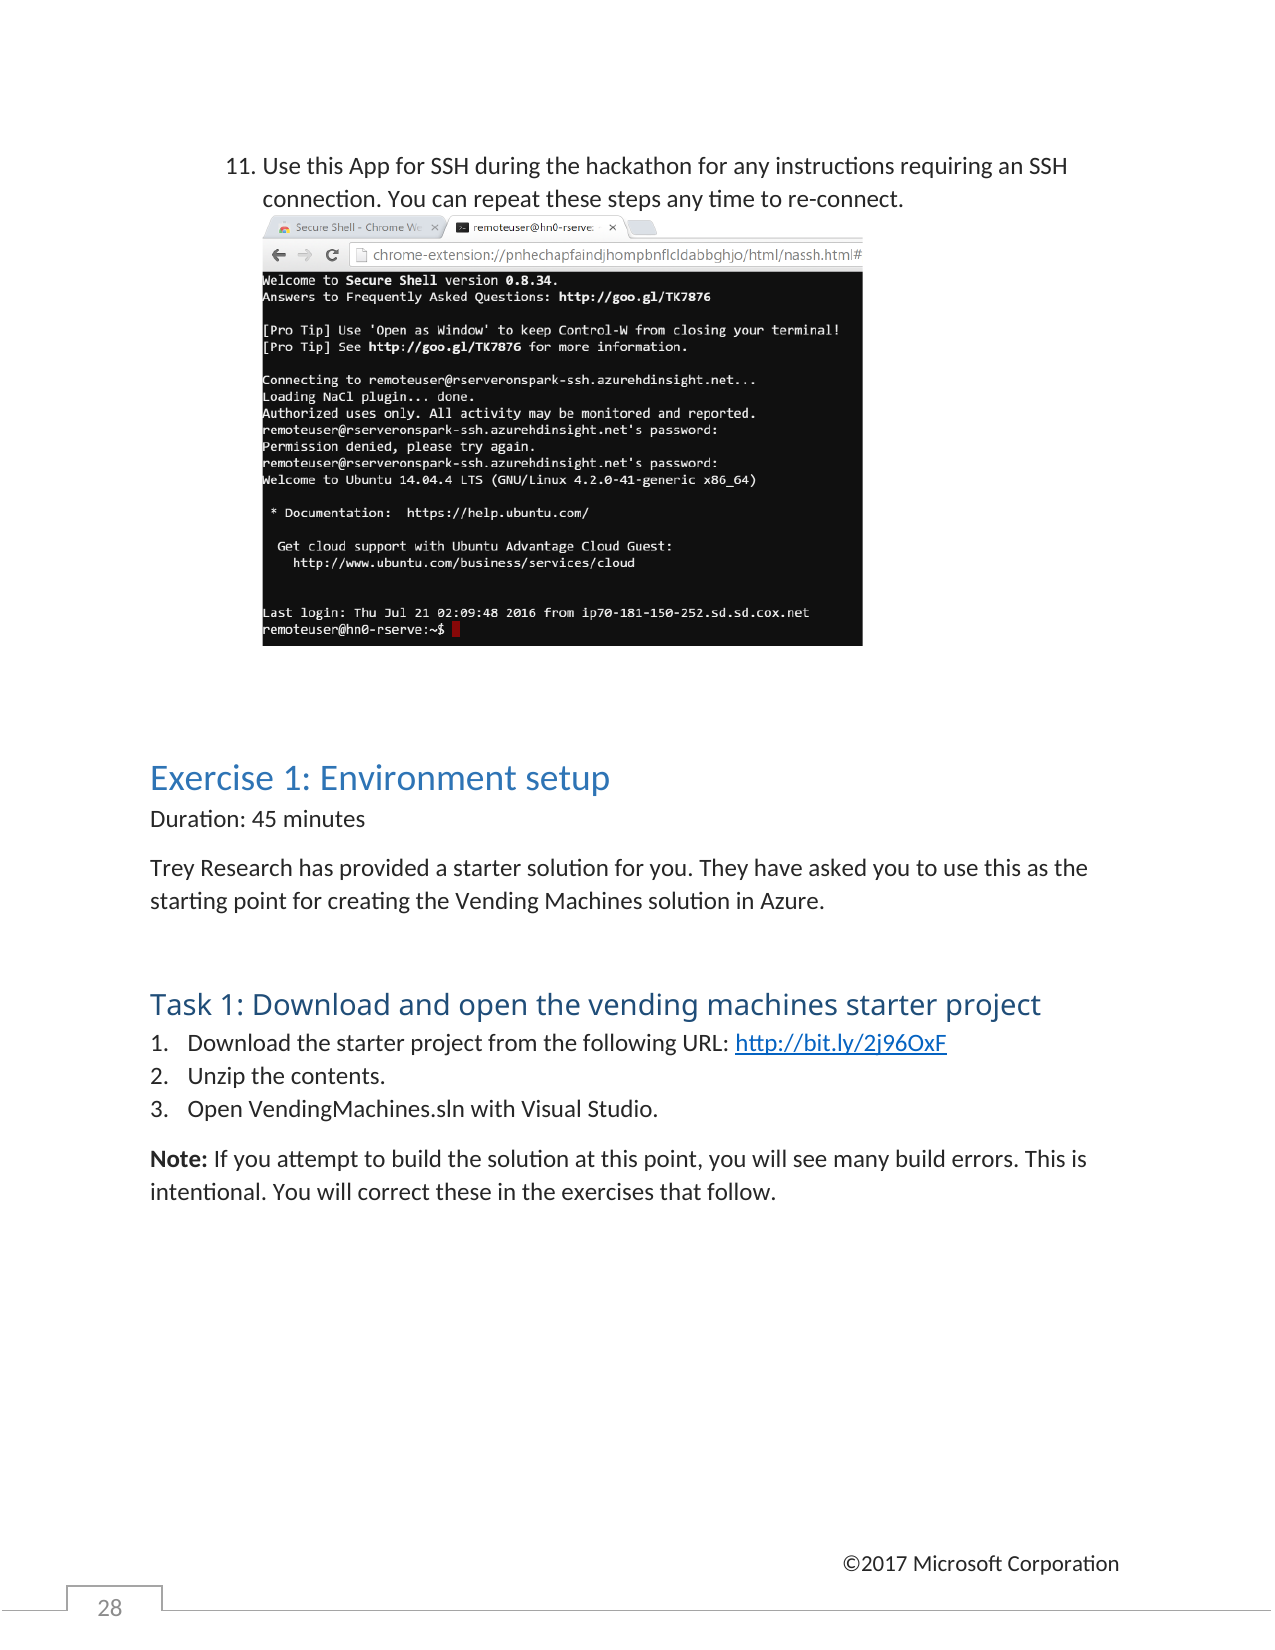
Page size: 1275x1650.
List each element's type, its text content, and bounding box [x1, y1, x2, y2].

picture [262, 215, 863, 646]
text Duration: 45 minutes [150, 803, 1125, 833]
text Note: If you attempt to build the solution at this point, you will see many build errors. This is intentional. You will correct these in the exercises that follow. [150, 1143, 1125, 1206]
text Trey Research has provided a starter solution for you. They have asked you to use this as the starting point for creating the Vending Machines solution in Azure. [150, 852, 1125, 916]
subtitle Exercise 1: Environment setup [150, 753, 1125, 799]
list Unzip the contents. [150, 1060, 1125, 1091]
subtitle Task 1: Download and open the vending machines starter project [150, 984, 1125, 1024]
list Download the starter project from the following URL: http://bit.ly/2j96OxF [150, 1027, 1125, 1058]
list Open VendingMachines.sln with Visual Studio. [150, 1093, 1125, 1124]
